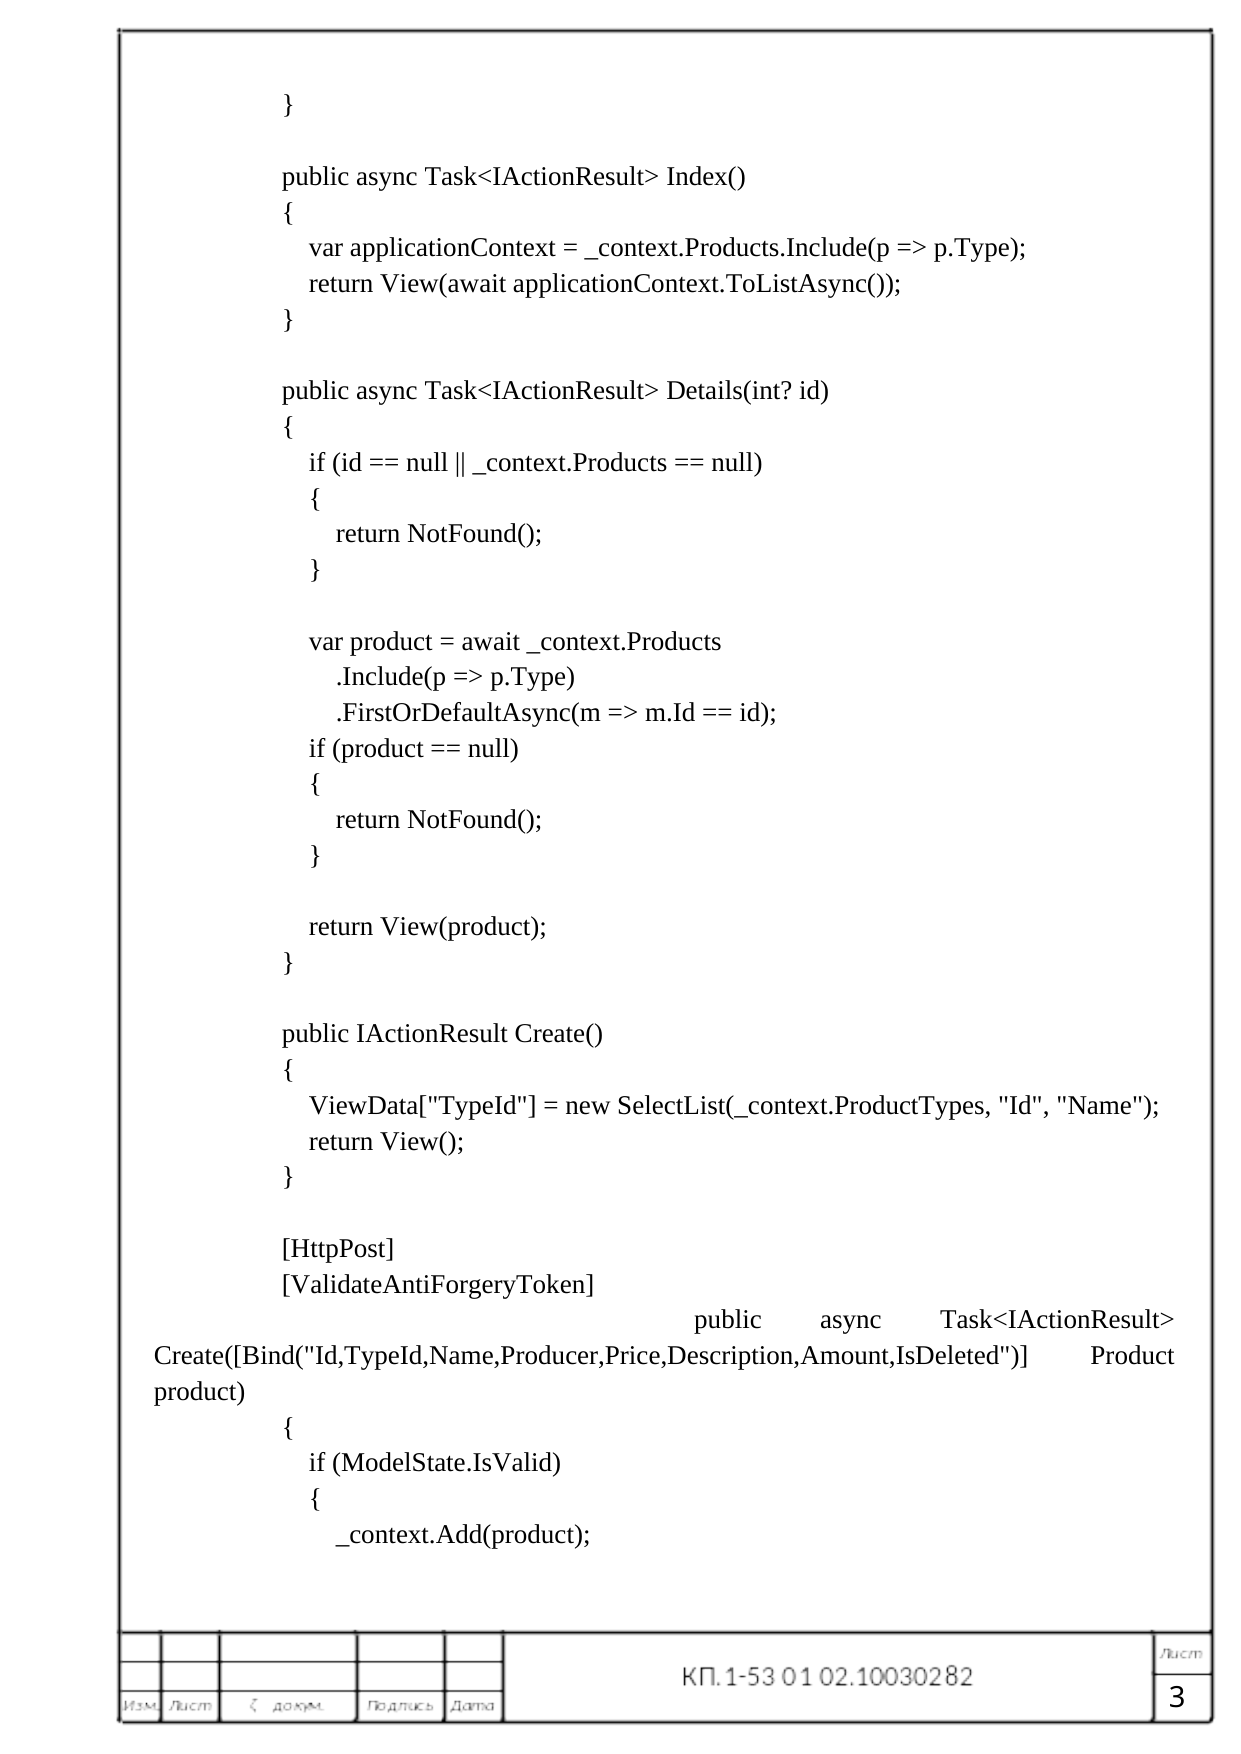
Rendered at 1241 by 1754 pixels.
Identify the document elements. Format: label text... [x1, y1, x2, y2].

text } [153, 89, 1175, 120]
text var applicationContext = _context.Products.Include(p => p.Type); [153, 232, 1175, 263]
text { [153, 1053, 1175, 1084]
text { [153, 482, 1175, 513]
text .FirstOrDefaultAsync(m => m.Id == id); [153, 696, 1175, 727]
text { [153, 196, 1175, 227]
text } [153, 1161, 1175, 1192]
text { [153, 767, 1175, 799]
text var product = await _context.Products [153, 624, 1175, 656]
text public IActionResult Create() [153, 1018, 1175, 1049]
text return View(await applicationContext.ToListAsync()); [153, 267, 1175, 298]
text [ValidateAntiForgeryToken] [153, 1268, 1175, 1299]
text .Include(p => p.Type) [153, 660, 1175, 691]
text if (id == null || _context.Products == null) [153, 446, 1175, 477]
text public async Task<IActionResult> Create([Bind("Id,TypeId,Name,Producer,Price,Description,Amount,IsDeleted")] Product product) [153, 1303, 1175, 1406]
text return View(product); [153, 910, 1175, 942]
text public async Task<IActionResult> Details(int? id) [153, 374, 1175, 406]
text public async Task<IActionResult> Index() [153, 160, 1175, 191]
text if (ModelState.IsValid) [153, 1446, 1175, 1477]
text } [153, 946, 1175, 977]
text ViewData["TypeId"] = new SelectList(_context.ProductTypes, "Id", "Name"); [153, 1089, 1175, 1120]
text if (product == null) [153, 732, 1175, 763]
text { [153, 1482, 1175, 1513]
text } [153, 303, 1175, 334]
text return NotFound(); [153, 517, 1175, 548]
text { [153, 1411, 1175, 1442]
text return View(); [153, 1125, 1175, 1156]
text [HttpPost] [153, 1232, 1175, 1263]
text } [153, 553, 1175, 584]
text _context.Add(product); [153, 1518, 1175, 1549]
text return NotFound(); [153, 803, 1175, 834]
text } [153, 839, 1175, 870]
text { [153, 410, 1175, 441]
